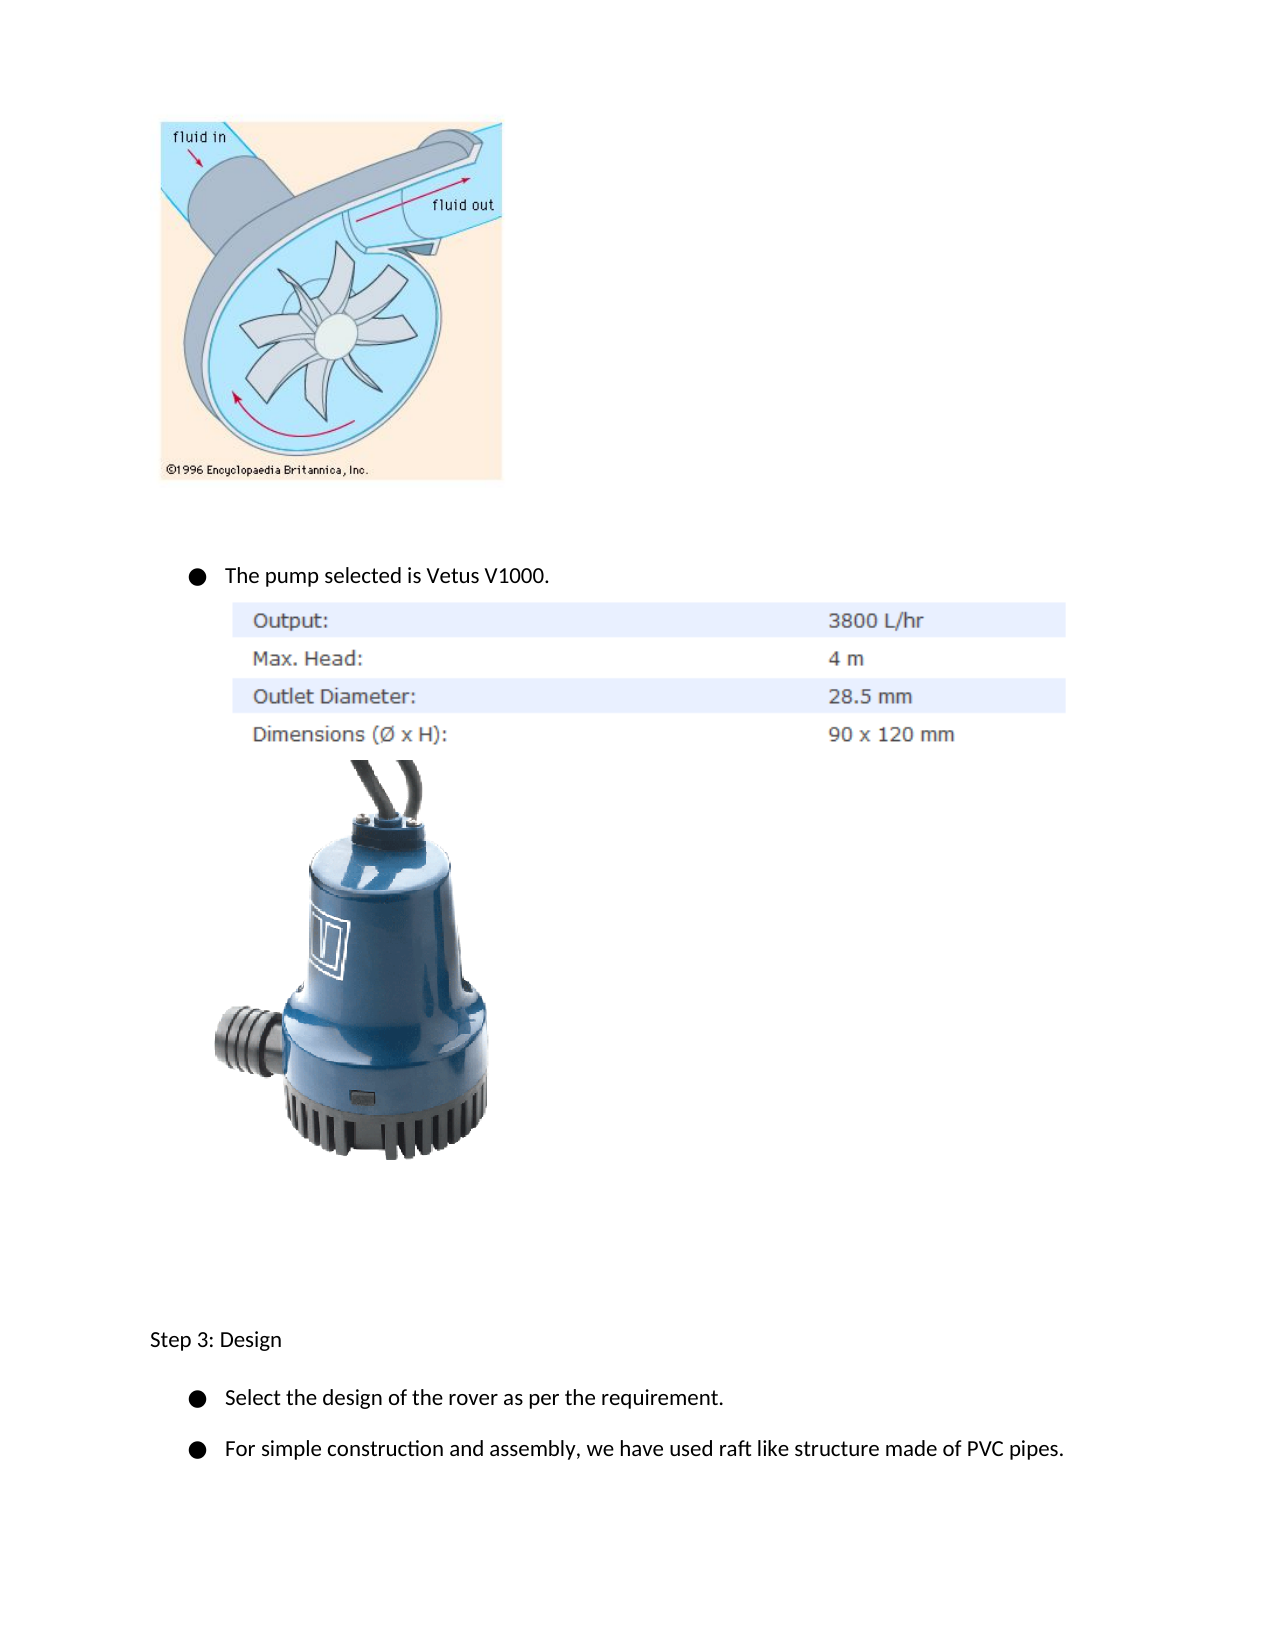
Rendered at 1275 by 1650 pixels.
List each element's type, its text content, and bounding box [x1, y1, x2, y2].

list For simple construction and assembly, we have used raft like structure made of PVC pipes. [187, 1422, 1125, 1469]
picture [150, 760, 602, 1213]
list Select the design of the rover as per the requirement. [187, 1372, 1125, 1419]
text Step 3: Design [150, 1325, 1125, 1353]
picture [225, 599, 1066, 759]
picture [150, 112, 510, 488]
